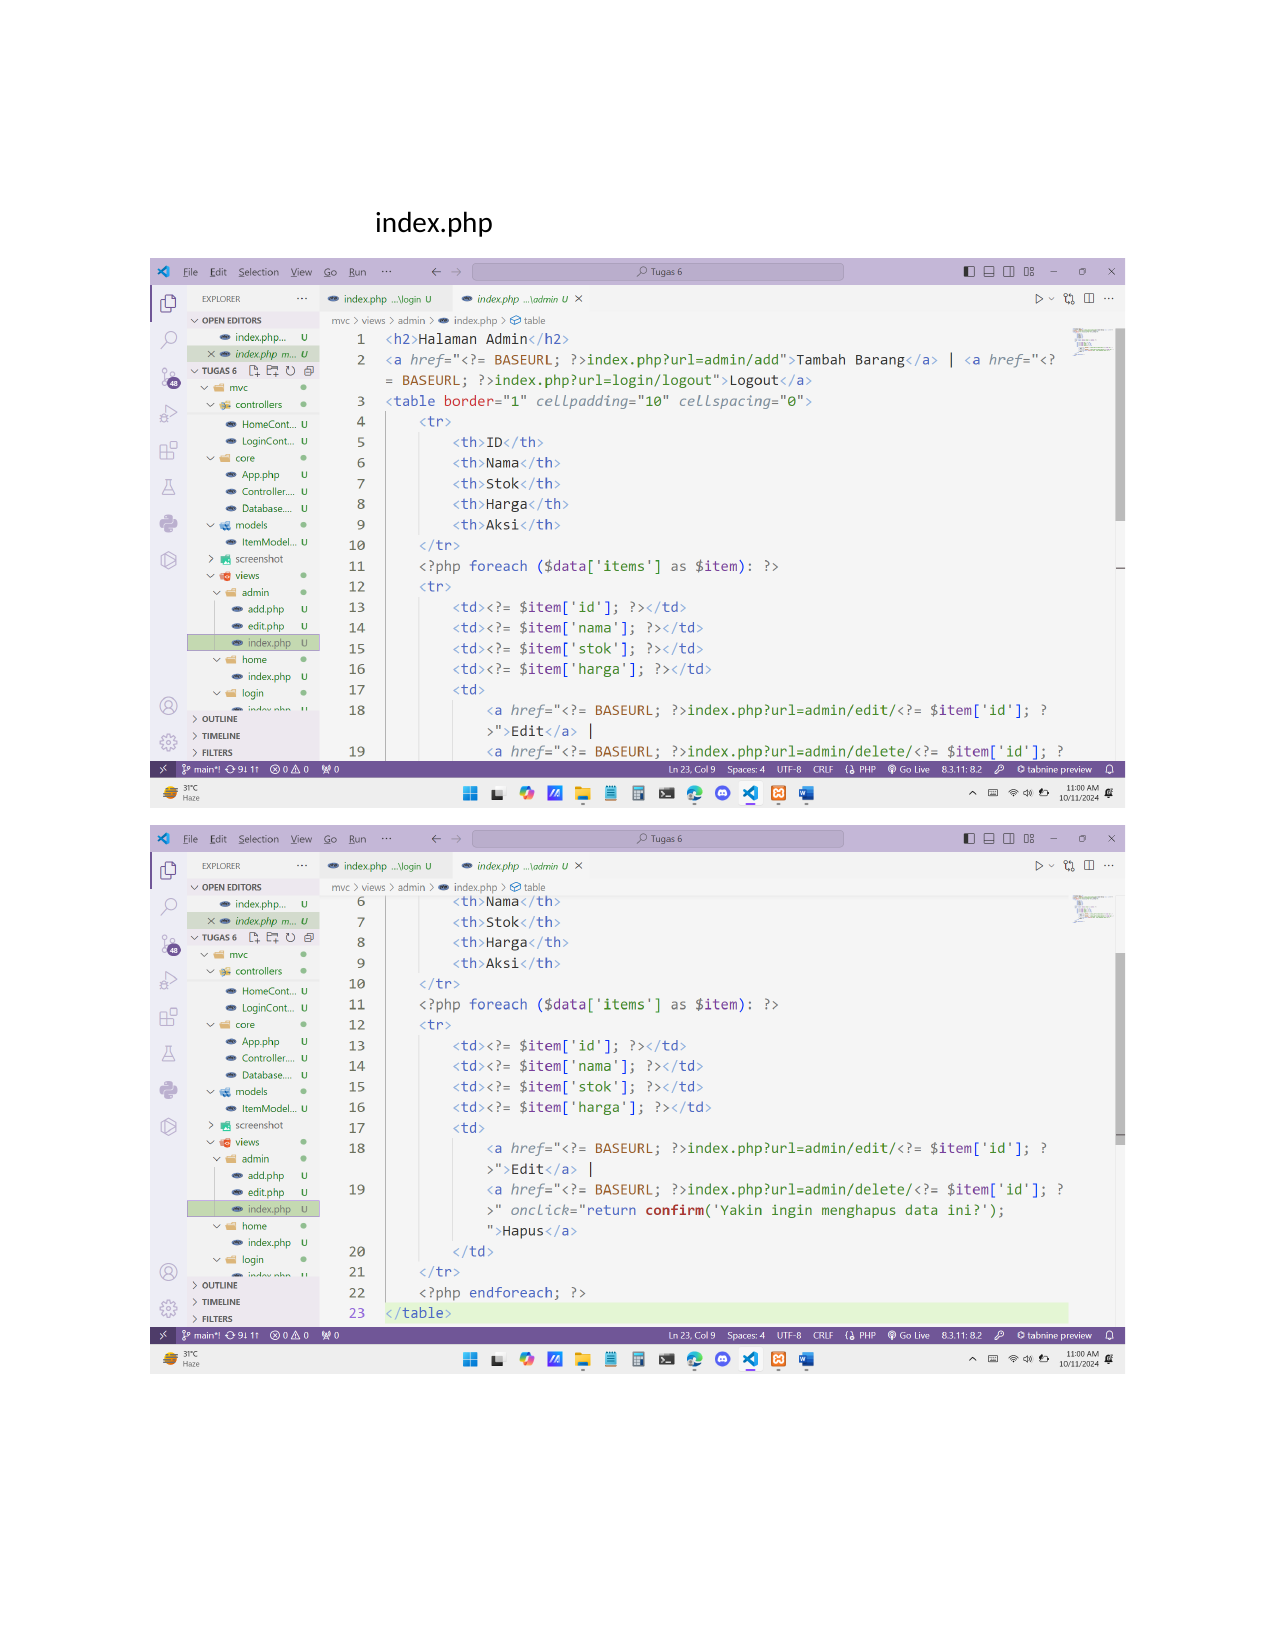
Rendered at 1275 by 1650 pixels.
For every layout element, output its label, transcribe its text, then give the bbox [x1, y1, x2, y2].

picture [150, 825, 1125, 1374]
picture [150, 258, 1125, 808]
text index.php [150, 204, 1125, 240]
